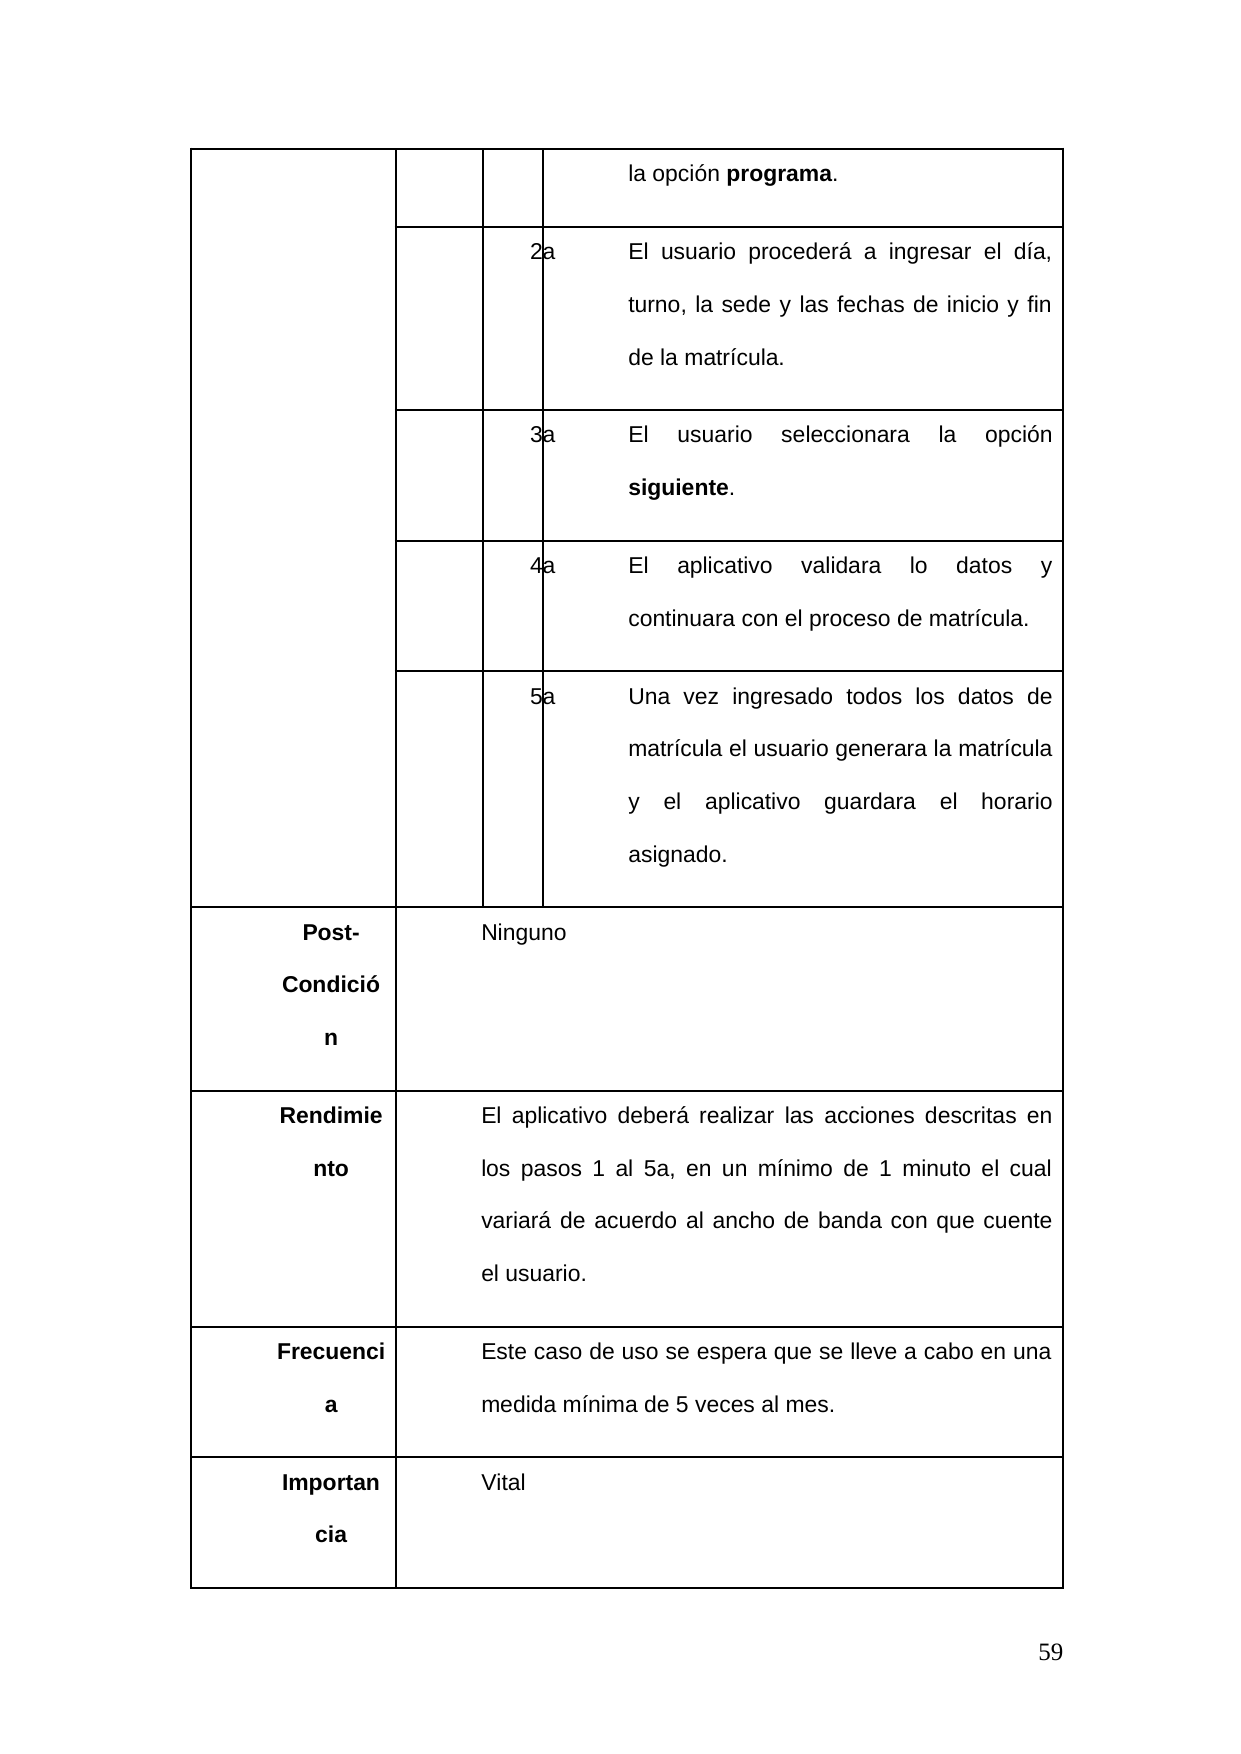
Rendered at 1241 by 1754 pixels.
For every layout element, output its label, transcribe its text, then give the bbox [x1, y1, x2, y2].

table_cell Frecuencia [192, 1328, 395, 1456]
table_cell 2a [484, 228, 542, 409]
table_cell [397, 228, 482, 409]
table_cell 1a [484, 150, 542, 226]
table_cell Post-Condición [192, 908, 395, 1089]
table_cell [397, 411, 482, 539]
table_cell El aplicativo deberá realizar las acciones descritas en los pasos 1 al 5a, en un mínimo de 1 minuto el cual variará de acuerdo al ancho de banda con que cuente el usuario. [397, 1092, 1062, 1326]
table_cell El usuario seleccionara la opción siguiente. [544, 411, 1062, 539]
table_cell Este caso de uso se espera que se lleve a cabo en una medida mínima de 5 veces al mes. [397, 1328, 1062, 1456]
table_cell 4a [484, 542, 542, 670]
table_cell El aplicativo validara lo datos y continuara con el proceso de matrícula. [544, 542, 1062, 670]
table_cell Importancia [192, 1458, 395, 1587]
table_cell [397, 672, 482, 906]
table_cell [544, 150, 1062, 226]
table_cell [397, 150, 482, 226]
table_cell Ninguno [397, 908, 1062, 1089]
table_cell Vital [397, 1458, 1062, 1587]
table_cell [397, 542, 482, 670]
table_cell 3a [484, 411, 542, 539]
table_cell El usuario procederá a ingresar el día, turno, la sede y las fechas de inicio y fin de la matrícula. [544, 228, 1062, 409]
table_cell 5a [484, 672, 542, 906]
table_cell Rendimiento [192, 1092, 395, 1326]
table_cell Una vez ingresado todos los datos de matrícula el usuario generara la matrícula y el aplicativo guardara el horario asignado. [544, 672, 1062, 906]
